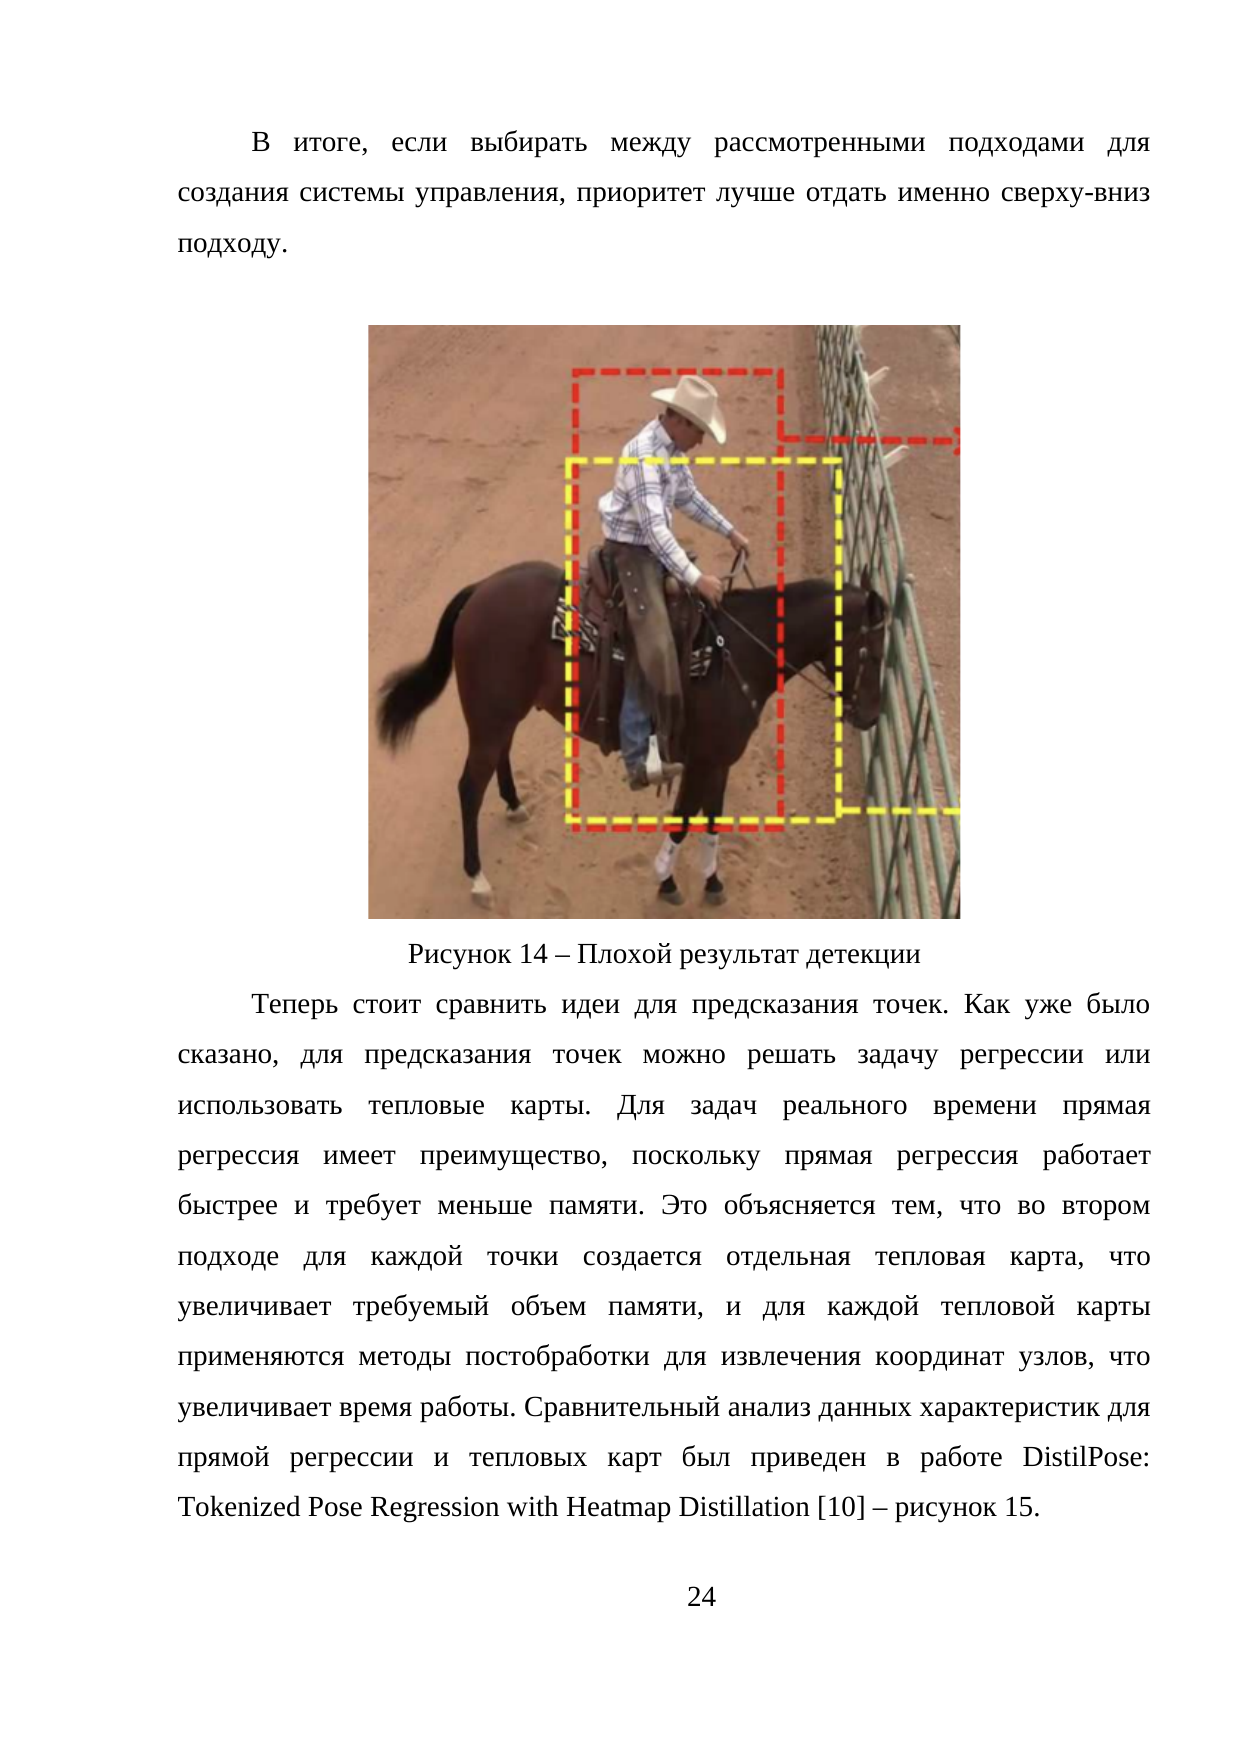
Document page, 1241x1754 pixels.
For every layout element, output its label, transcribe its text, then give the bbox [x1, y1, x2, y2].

picture [368, 325, 961, 919]
text Рисунок 14 – Плохой результат детекции [177, 936, 1152, 969]
text В итоге, если выбирать между рассмотренными подходами для создания системы управления, приоритет лучше отдать именно сверху-вниз подходу. [177, 124, 1152, 258]
text Теперь стоит сравнить идеи для предсказания точек. Как уже было сказано, для предсказания точек можно решать задачу регрессии или использовать тепловые карты. Для задач реального времени прямая регрессия имеет преимущество, поскольку прямая регрессия работает быстрее и требует меньше памяти. Это объясняется тем, что во втором подходе для каждой точки создается отдельная тепловая карта, что увеличивает требуемый объем памяти, и для каждой тепловой карты применяются методы постобработки для извлечения координат узлов, что увеличивает время работы. Сравнительный анализ данных характеристик для прямой регрессии и тепловых карт был приведен в работе DistilPose: Tokenized Pose Regression with Heatmap Distillation [10] – рисунок 15. [177, 986, 1152, 1523]
